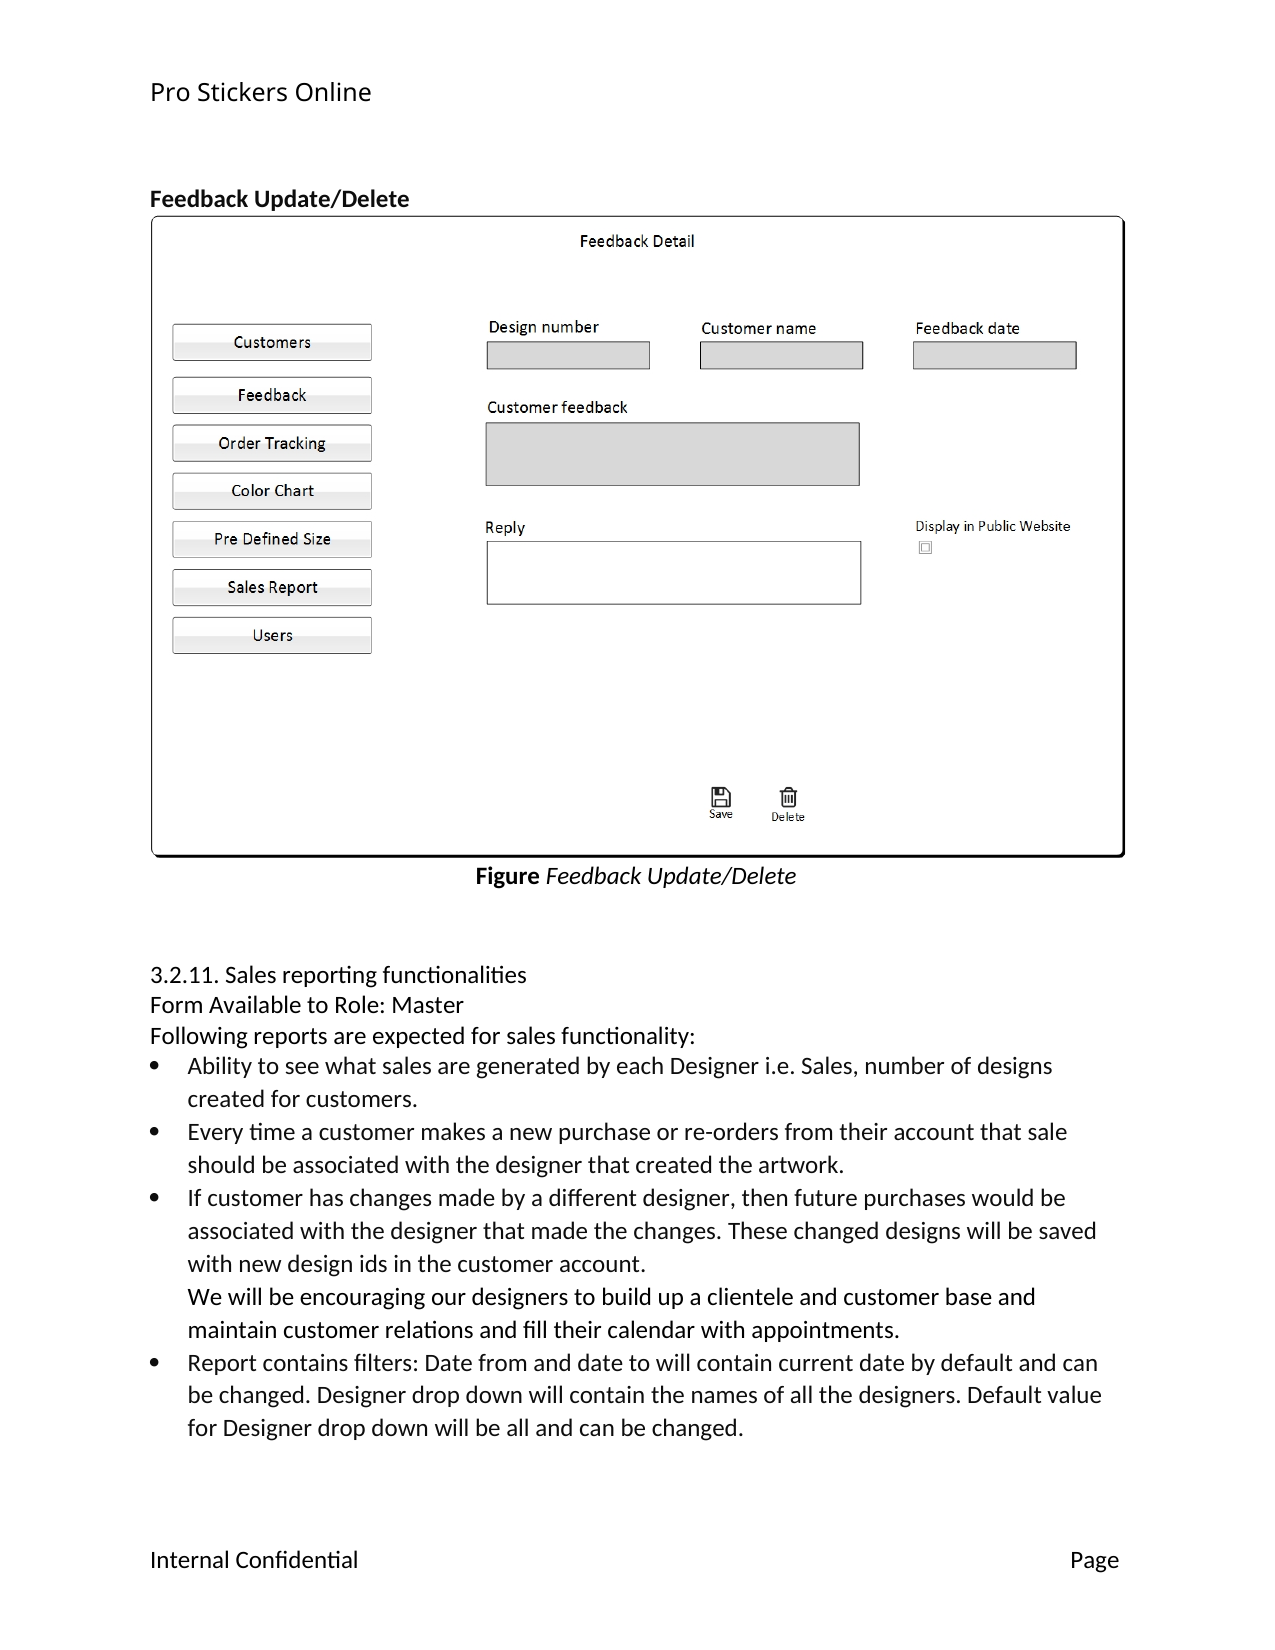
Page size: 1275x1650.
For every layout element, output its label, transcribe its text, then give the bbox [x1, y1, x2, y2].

text Form Available to Role: Master [150, 989, 1125, 1020]
list Every time a customer makes a new purchase or re-orders from their account that sale should be associated with the designer that created the artwork. [150, 1116, 1125, 1180]
list We will be encouraging our designers to build up a clientele and customer base and maintain customer relations and fill their calendar with appointments. [187, 1281, 1125, 1344]
list Ability to see what sales are generated by each Designer i.e. Sales, number of designs created for customers. [150, 1051, 1125, 1114]
text Feedback Update/Delete [150, 183, 1125, 213]
list If customer has changes made by a different designer, then future purchases would be associated with the designer that made the changes. These changed designs will be saved with new design ids in the customer account. [150, 1182, 1125, 1278]
list Report contains filters: Date from and date to will contain current date by default and can be changed. Designer drop down will contain the names of all the designers. Default value for Designer drop down will be all and can be changed. [150, 1347, 1125, 1443]
text Figure Feedback Update/Delete [150, 860, 1125, 891]
list Sales reporting functionalities [150, 959, 1125, 989]
text Following reports are expected for sales functionality: [150, 1020, 1125, 1051]
picture [150, 215, 1125, 858]
